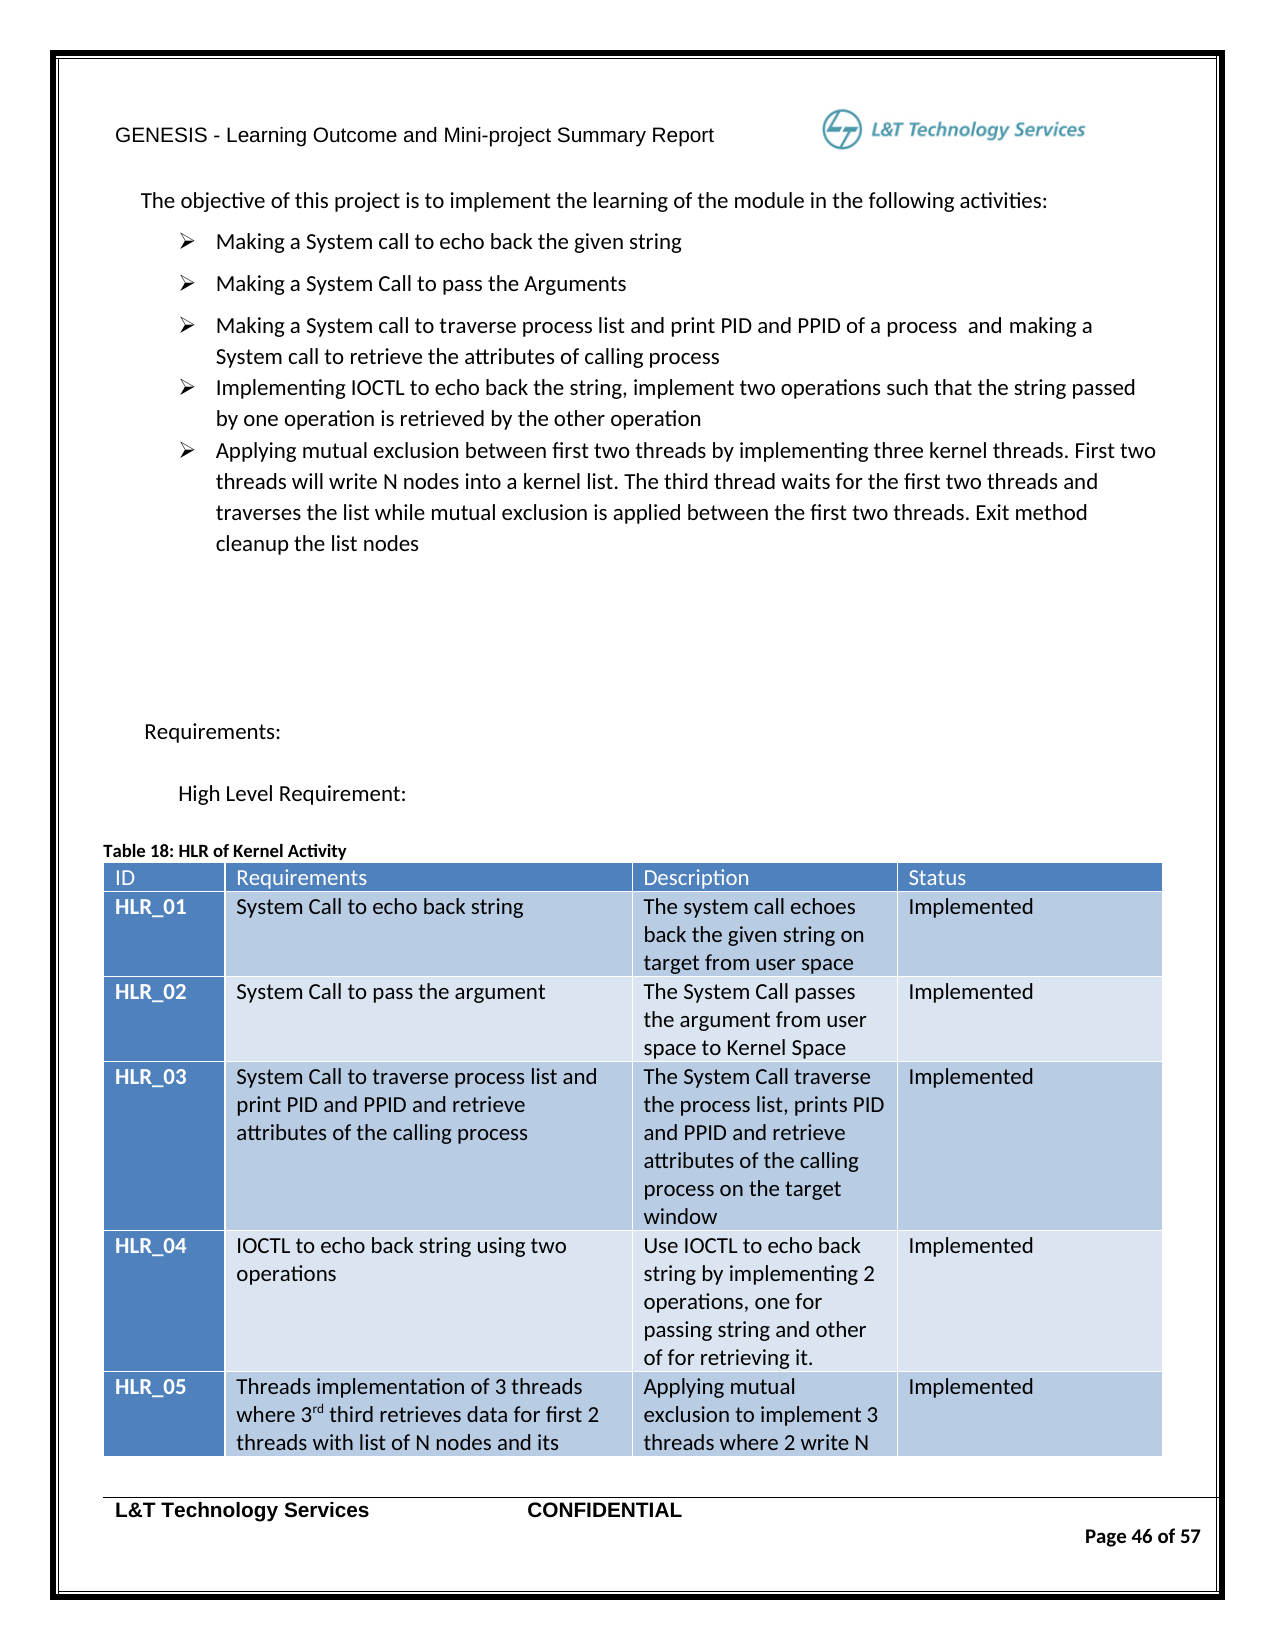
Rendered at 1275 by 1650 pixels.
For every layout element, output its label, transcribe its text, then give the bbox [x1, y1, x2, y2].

table_cell HLR_04 [104, 1231, 224, 1371]
picture [820, 98, 1087, 162]
list Making a System call to echo back the given string [178, 224, 1162, 255]
list Applying mutual exclusion between first two threads by implementing three kernel threads. First two threads will write N nodes into a kernel list. The third thread waits for the first two threads and traverses the list while mutual exclusion is applied between the first two threads. Exit method cleanup the list nodes [178, 432, 1162, 557]
table_cell System Call to echo back string [226, 892, 632, 976]
table_cell HLR_05 [104, 1372, 224, 1456]
list Making a System Call to pass the Arguments [178, 266, 1162, 297]
table_cell Implemented [898, 892, 1162, 976]
table_cell System Call to pass the argument [226, 977, 632, 1061]
table_cell The system call echoes back the given string on target from user space [633, 892, 897, 976]
table_cell Use IOCTL to echo back string by implementing 2 operations, one for passing string and other of for retrieving it. [633, 1231, 897, 1371]
table_header Status [898, 863, 1162, 891]
table_cell Implemented [898, 1062, 1162, 1230]
table_cell System Call to traverse process list and print PID and PPID and retrieve attributes of the calling process [226, 1062, 632, 1230]
table_cell HLR_03 [104, 1062, 224, 1230]
table_cell Threads implementation of 3 threads where 3rd third retrieves data for first 2 threads with list of N nodes and its traversal [226, 1372, 632, 1456]
text Table 18: HLR of Kernel Activity [103, 839, 1162, 862]
table_header Description [633, 863, 897, 891]
list Implementing IOCTL to echo back the string, implement two operations such that the string passed by one operation is retrieved by the other operation [178, 370, 1162, 432]
table_header Requirements [226, 863, 632, 891]
table_cell HLR_01 [104, 892, 224, 976]
table_cell Implemented [898, 977, 1162, 1061]
table_cell HLR_02 [104, 977, 224, 1061]
table_header ID [104, 863, 224, 891]
table_cell Applying mutual exclusion to implement 3 threads where 2 write N nodes to threads and 3rd traverses the list. Exit module cleans up the node. [633, 1372, 897, 1456]
text The objective of this project is to implement the learning of the module in the following activities: [103, 186, 1162, 214]
table_cell The System Call traverse the process list, prints PID and PPID and retrieve attributes of the calling process on the target window [633, 1062, 897, 1230]
list Making a System call to traverse process list and print PID and PPID of a process and making a System call to retrieve the attributes of calling process [178, 307, 1162, 370]
table_cell IOCTL to echo back string using two operations [226, 1231, 632, 1371]
table_cell Implemented [898, 1231, 1162, 1371]
table_cell Implemented [898, 1372, 1162, 1456]
table_cell The System Call passes the argument from user space to Kernel Space [633, 977, 897, 1061]
text Requirements: [103, 714, 1162, 745]
text High Level Requirement: [103, 776, 1162, 807]
